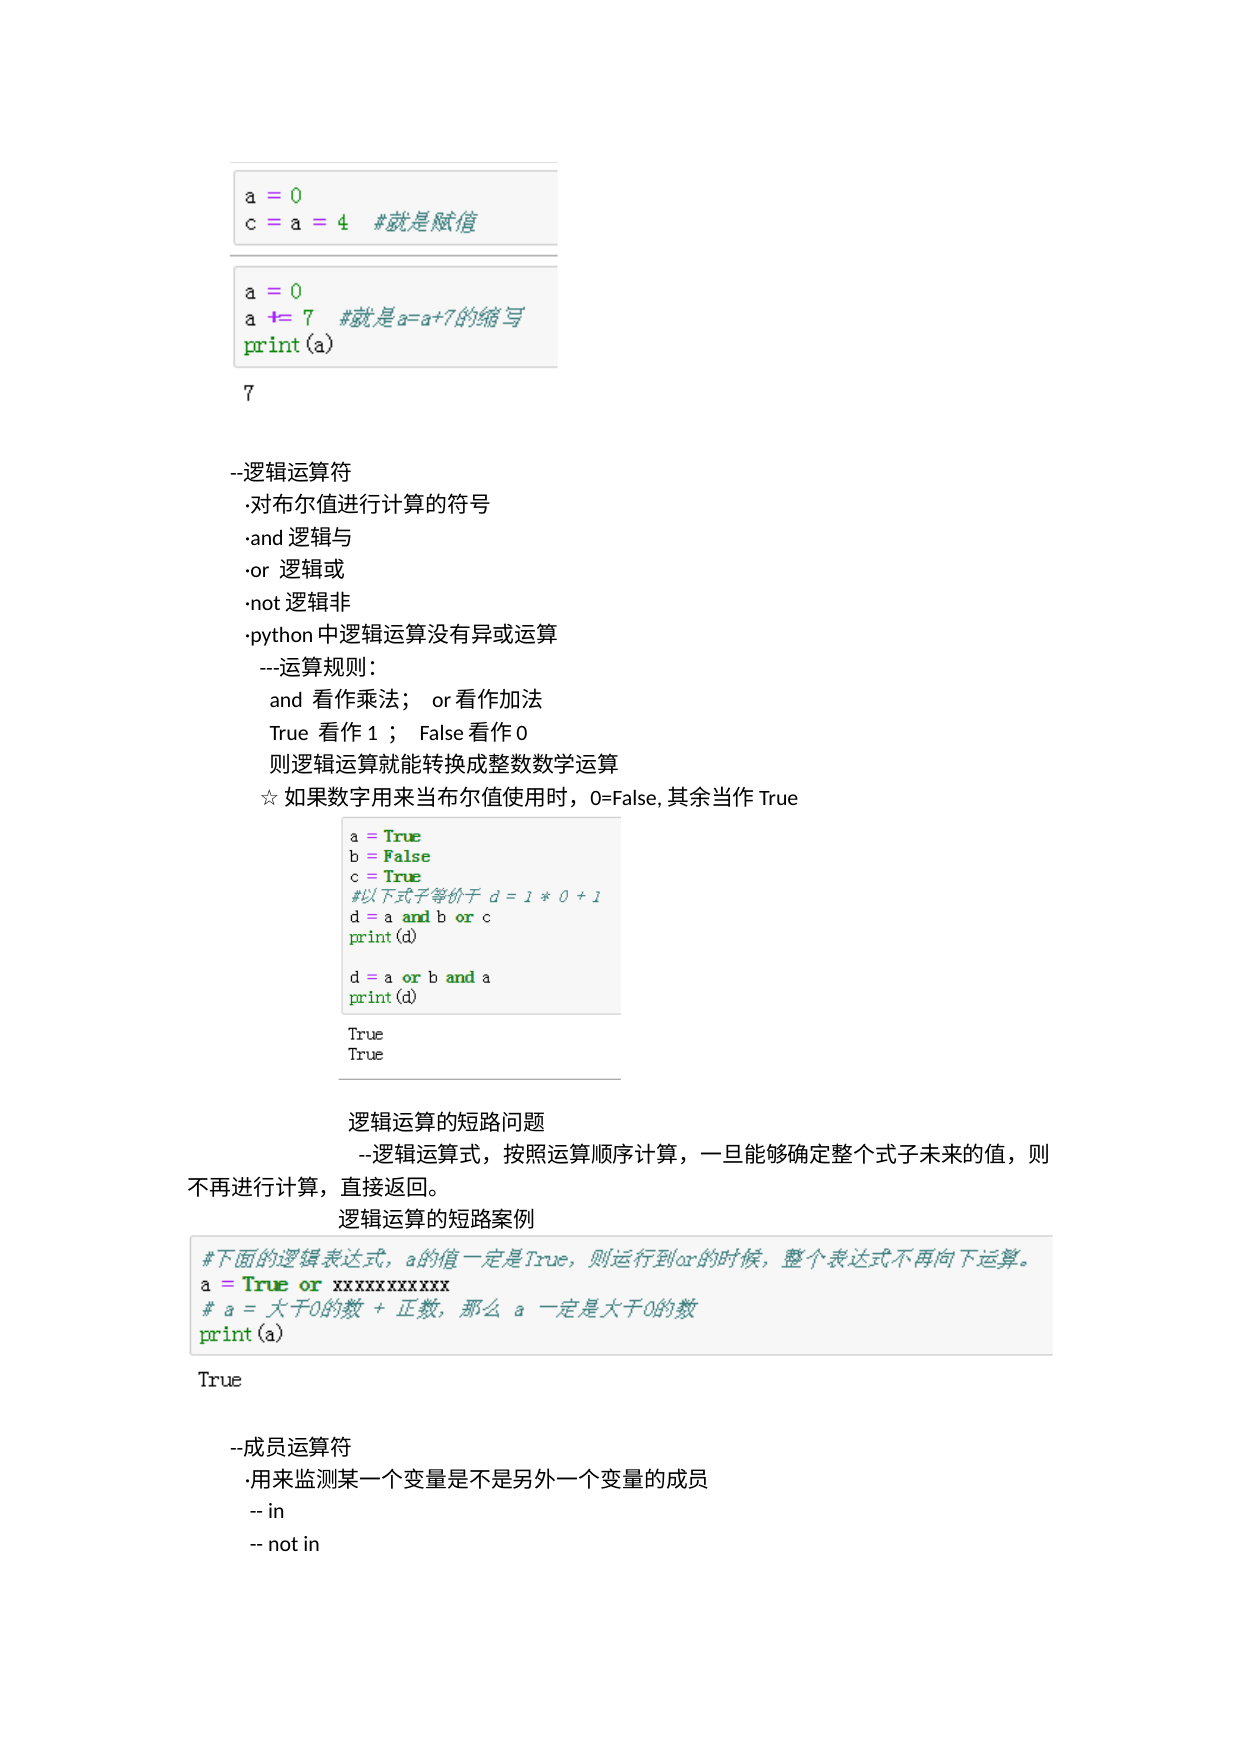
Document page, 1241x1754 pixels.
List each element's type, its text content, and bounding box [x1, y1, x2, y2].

text -- in [187, 1494, 1053, 1527]
picture [229, 162, 558, 420]
text ·对布尔值进行计算的符号 [187, 487, 1053, 519]
text ·or 逻辑或 [187, 552, 1053, 584]
text 逻辑运算的短路案例 [187, 1202, 1053, 1234]
text ☆ 如果数字用来当布尔值使用时，0=False, 其余当作True [187, 779, 1053, 812]
picture [338, 812, 621, 1080]
text ·and逻辑与 [187, 519, 1053, 552]
text 则逻辑运算就能转换成整数数学运算 [187, 747, 1053, 779]
text ·用来监测某一个变量是不是另外一个变量的成员 [187, 1462, 1053, 1494]
text --逻辑运算符 [187, 454, 1053, 487]
text 逻辑运算的短路问题 [187, 1104, 1053, 1137]
text --成员运算符 [187, 1429, 1053, 1462]
text -- not in [187, 1527, 1053, 1559]
text and 看作乘法； or看作加法 [187, 682, 1053, 714]
text ·not 逻辑非 [187, 584, 1053, 617]
text ·python中逻辑运算没有异或运算 [187, 617, 1053, 649]
text ---运算规则： [187, 649, 1053, 682]
picture [187, 1234, 1053, 1400]
text True 看作1 ； False看作0 [187, 714, 1053, 747]
text --逻辑运算式，按照运算顺序计算，一旦能够确定整个式子未来的值，则不再进行计算，直接返回。 [187, 1137, 1053, 1202]
